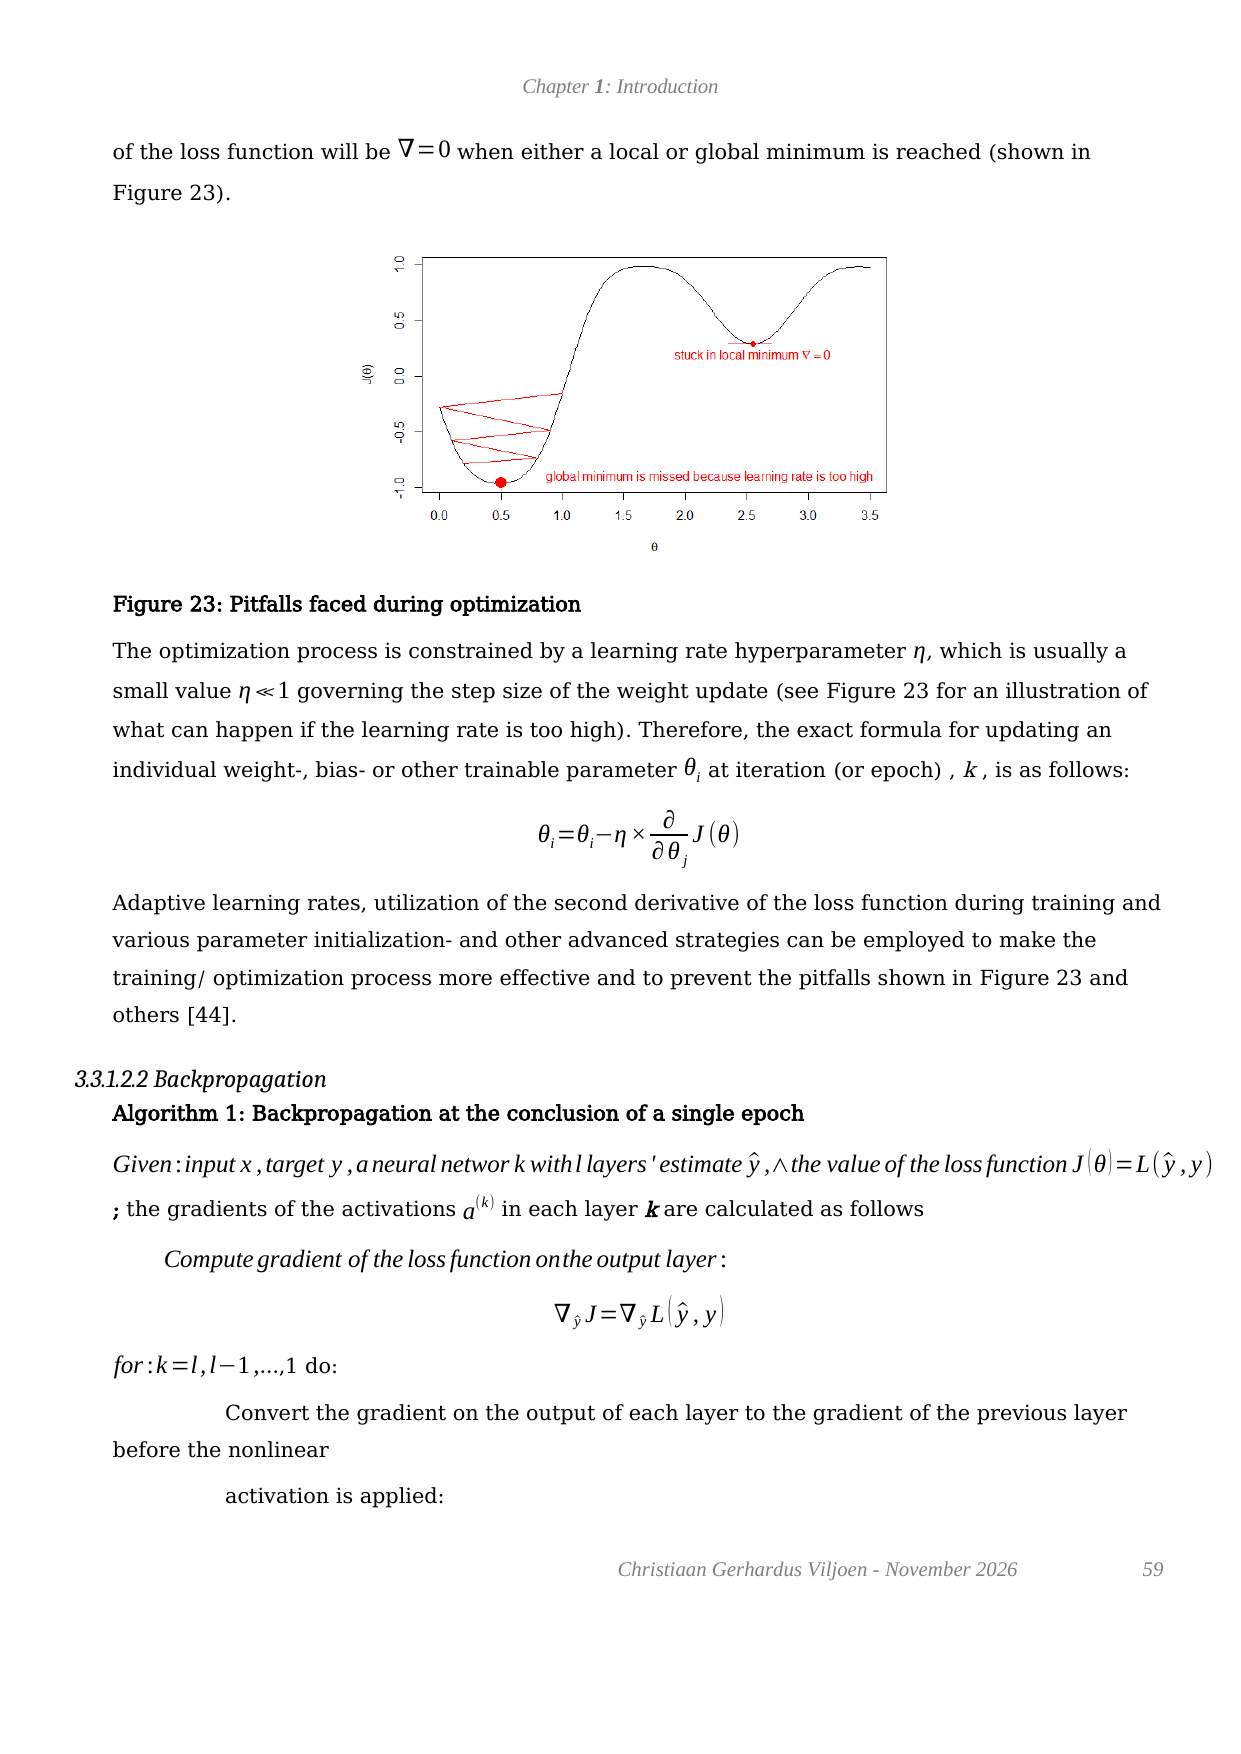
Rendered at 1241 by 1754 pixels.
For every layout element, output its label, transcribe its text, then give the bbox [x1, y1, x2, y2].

text The optimization process is constrained by a learning rate hyperparameter , which is usually a small value governing the step size of the weight update (see Figure 23 for an illustration of what can happen if the learning rate is too high). Therefore, the exact formula for updating an individual weight-, bias- or other trainable parameter at iteration (or epoch) , k , is as follows: [112, 636, 1165, 785]
text Adaptive learning rates, utilization of the second derivative of the loss function during training and various parameter initialization- and other advanced strategies can be employed to make the training/ optimization process more effective and to prevent the pitfalls shown in Figure 23 and others . [112, 890, 1165, 1027]
text ; the gradients of the activations in each layer k are calculated as follows [112, 1146, 1165, 1224]
text Algorithm 1: Backpropagation at the conclusion of a single epoch [112, 1100, 1165, 1125]
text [112, 135, 1165, 204]
text activation is applied: [112, 1483, 1165, 1508]
text Figure 23: Pitfalls faced during optimization [112, 591, 1165, 616]
subtitle Backpropagation [75, 1065, 1165, 1093]
text …,1 do: [112, 1351, 1165, 1379]
text Convert the gradient on the output of each layer to the gradient of the previous layer before the nonlinear [112, 1400, 1165, 1462]
picture [359, 225, 918, 570]
